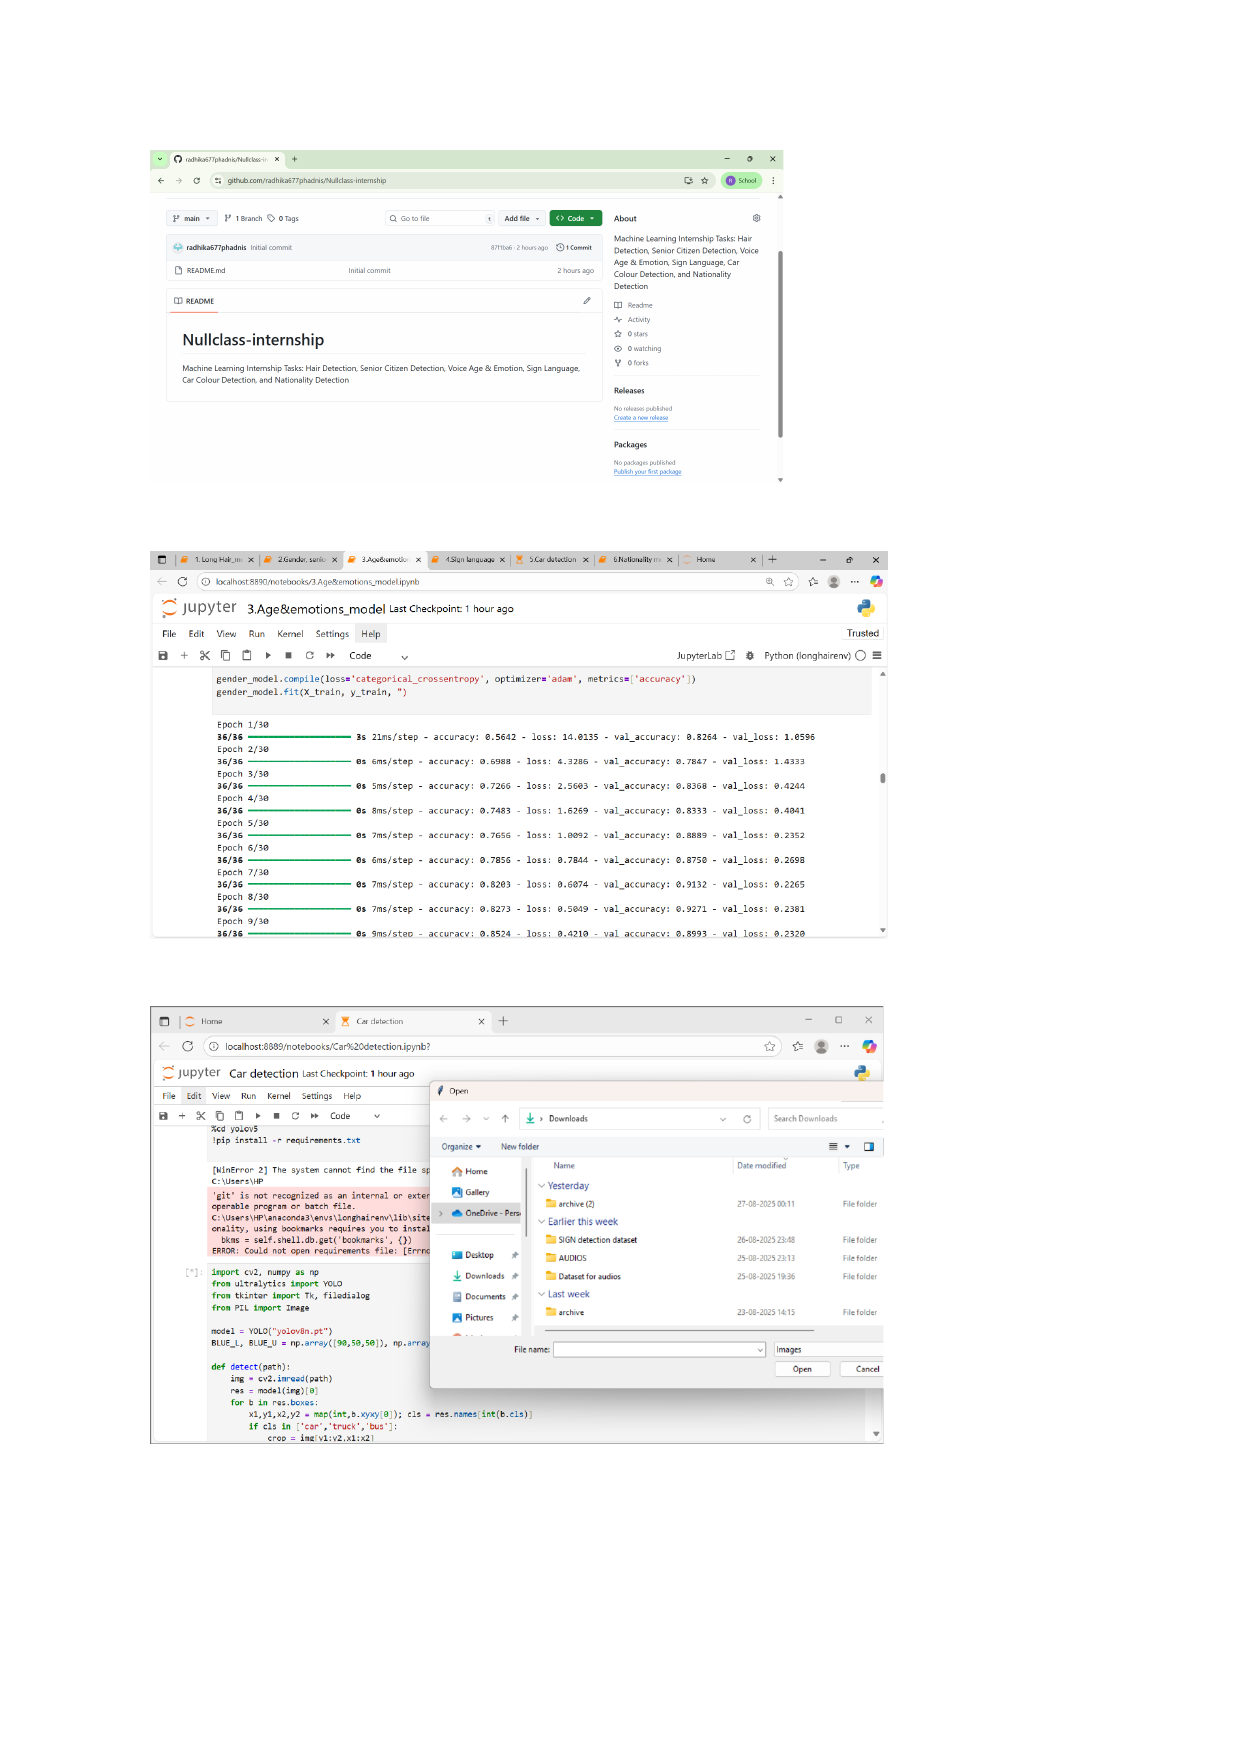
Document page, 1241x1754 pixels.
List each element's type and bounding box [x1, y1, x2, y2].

picture [150, 1006, 884, 1444]
picture [150, 551, 888, 939]
picture [150, 150, 784, 483]
